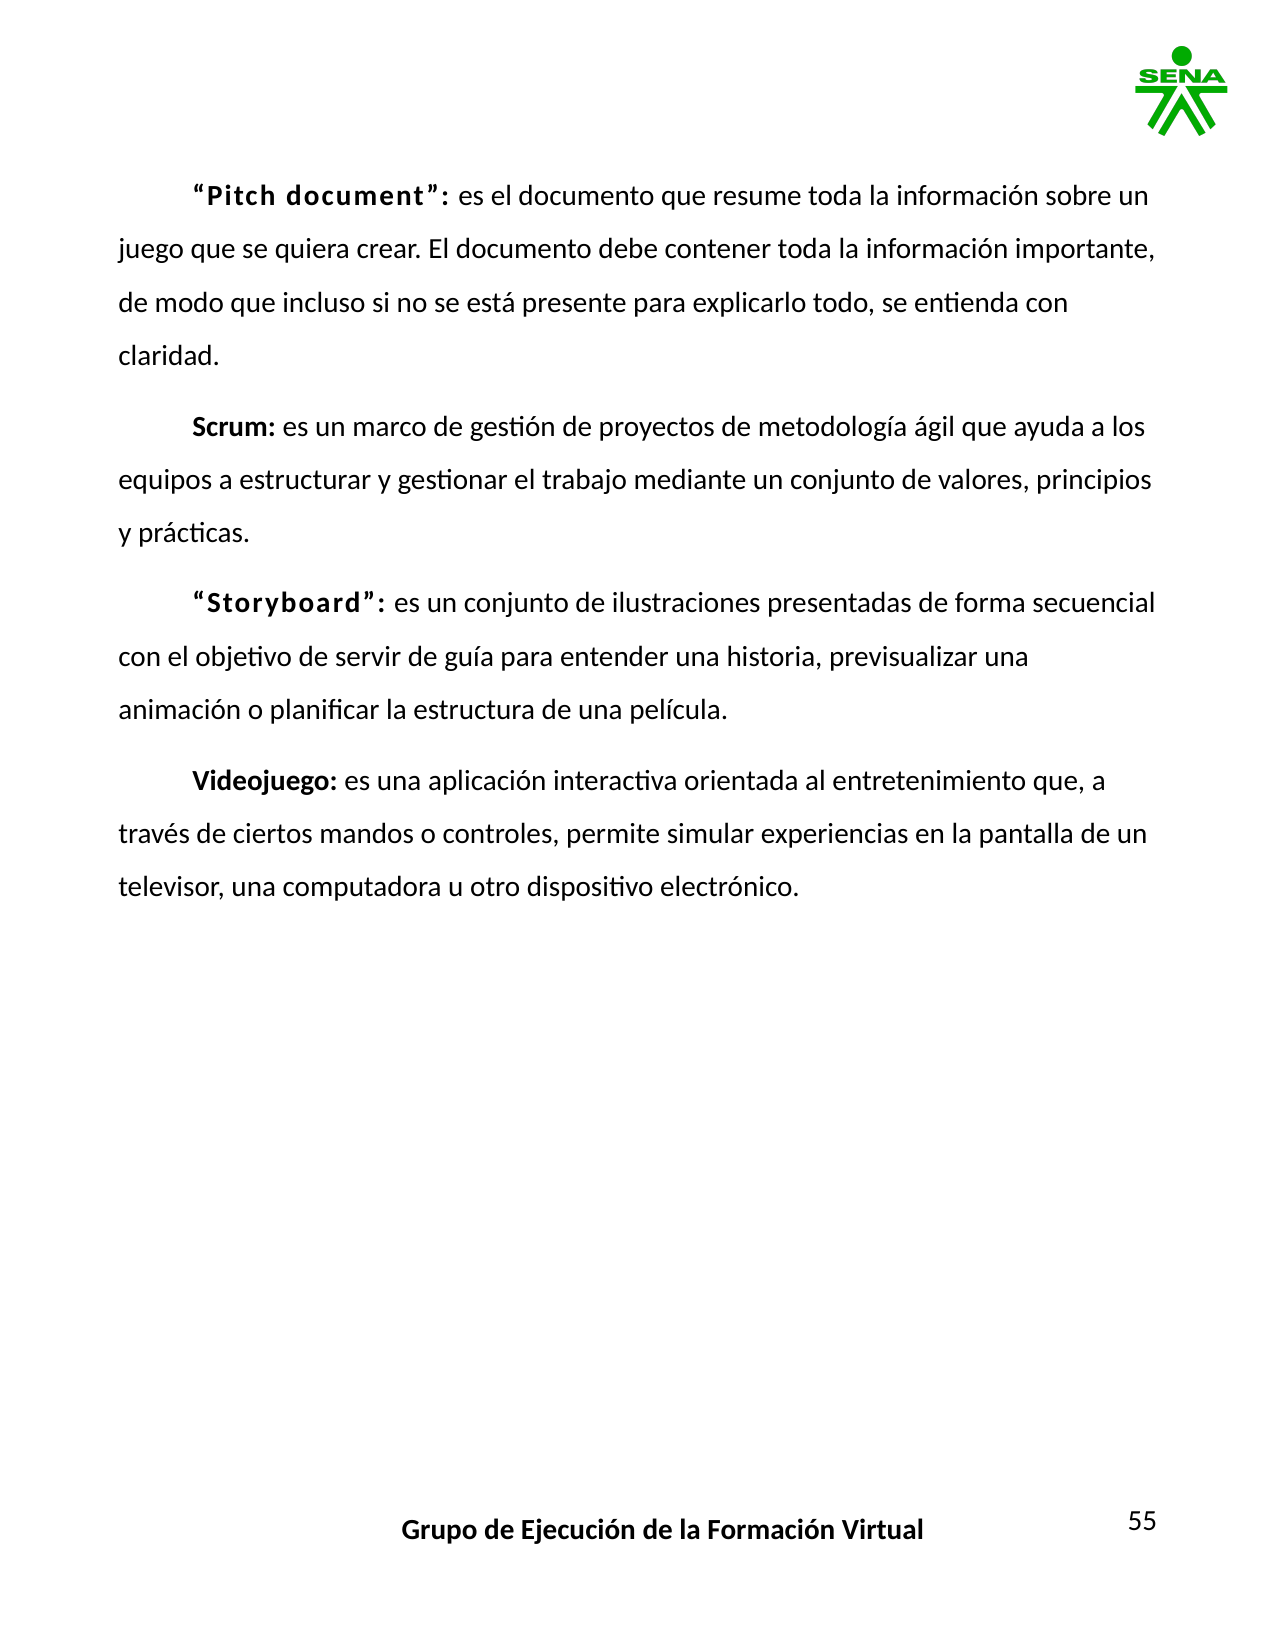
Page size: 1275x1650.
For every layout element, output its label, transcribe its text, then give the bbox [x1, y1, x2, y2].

text “Storyboard”: es un conjunto de ilustraciones presentadas de forma secuencial con el objetivo de servir de guía para entender una historia, previsualizar una animación o planificar la estructura de una película. [118, 584, 1157, 727]
picture [1135, 46, 1228, 136]
text Scrum: es un marco de gestión de proyectos de metodología ágil que ayuda a los equipos a estructurar y gestionar el trabajo mediante un conjunto de valores, principios y prácticas. [118, 408, 1157, 550]
text Videojuego: es una aplicación interactiva orientada al entretenimiento que, a través de ciertos mandos o controles, permite simular experiencias en la pantalla de un televisor, una computadora u otro dispositivo electrónico. [118, 762, 1157, 904]
text “Pitch document”: es el documento que resume toda la información sobre un juego que se quiera crear. El documento debe contener toda la información importante, de modo que incluso si no se está presente para explicarlo todo, se entienda con claridad. [118, 177, 1157, 373]
